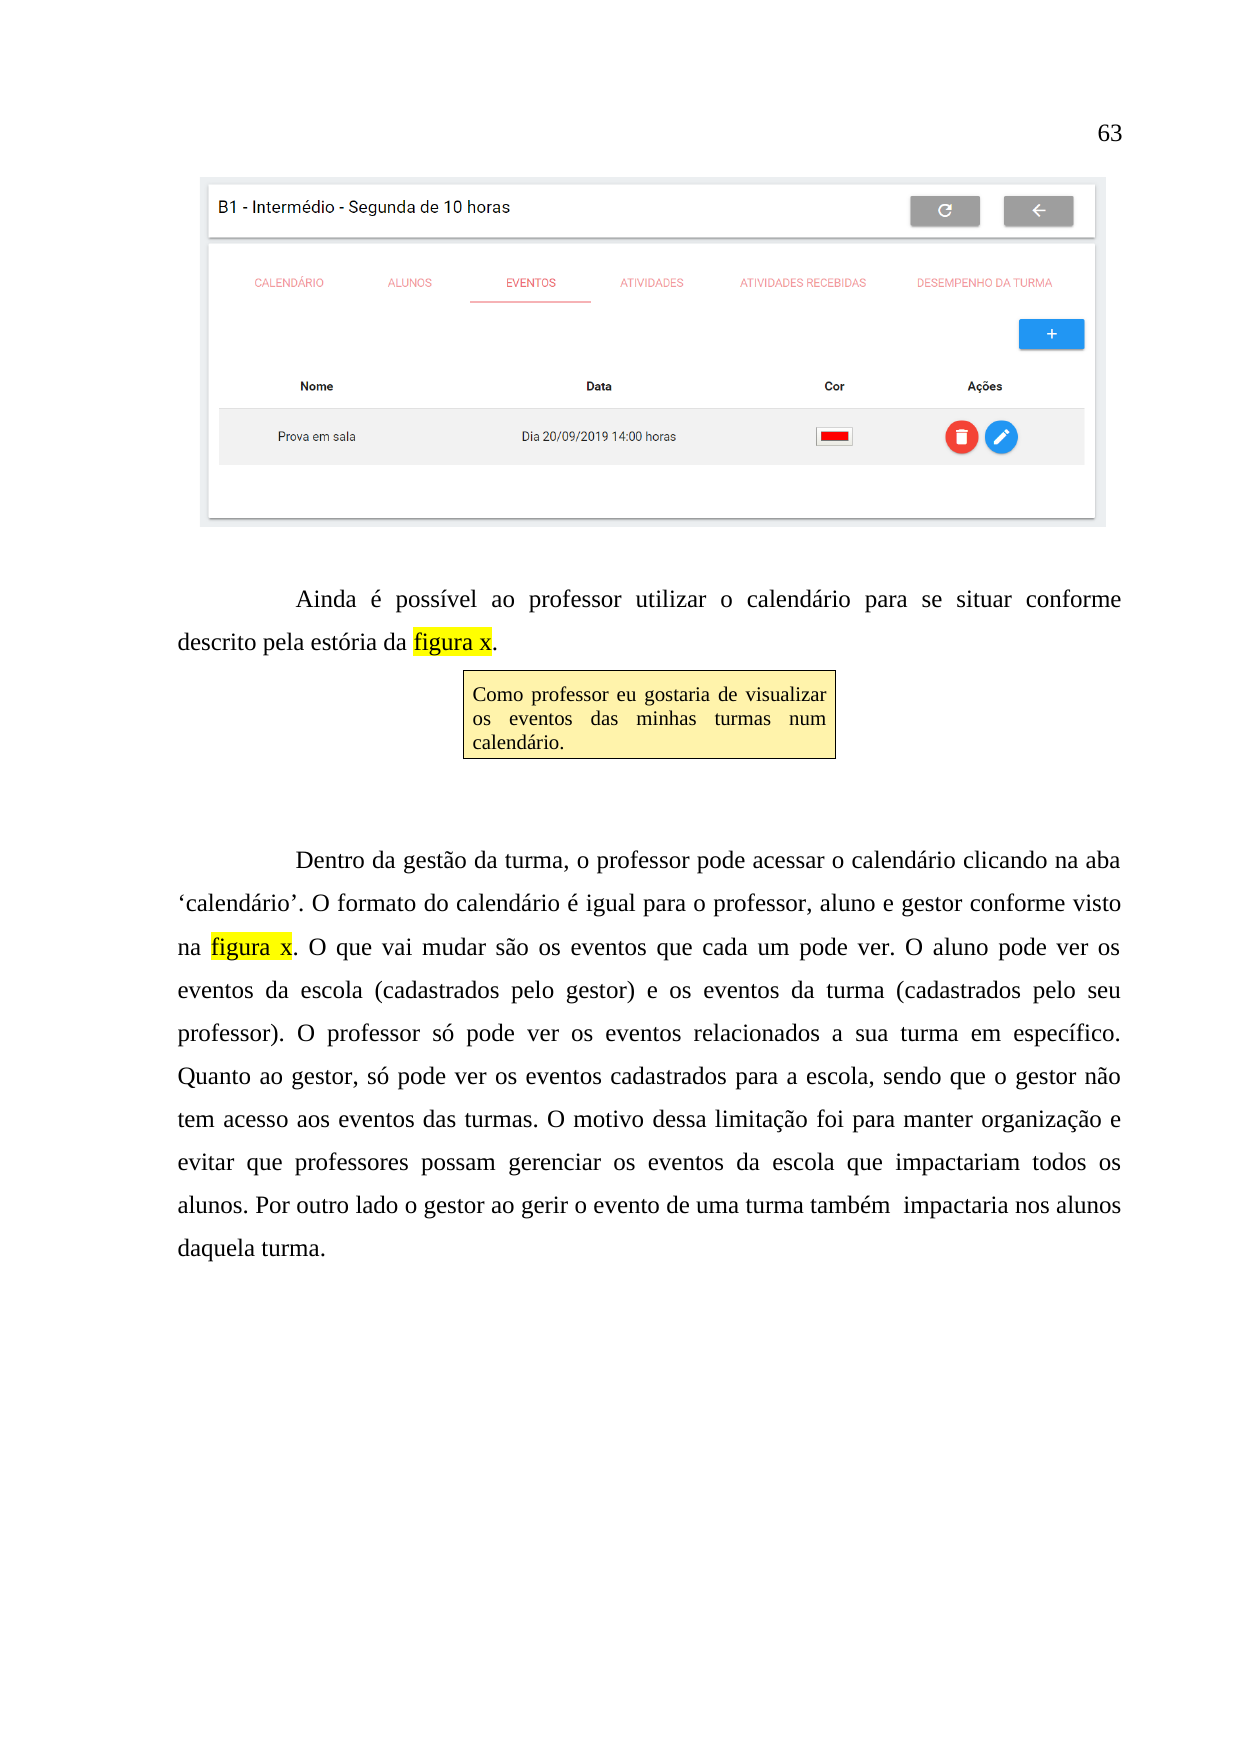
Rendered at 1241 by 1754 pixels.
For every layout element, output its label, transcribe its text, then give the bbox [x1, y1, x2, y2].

text Ainda é possível ao professor utilizar o calendário para se situar conforme descrito pela estória da figura x. [177, 584, 1122, 656]
picture [199, 177, 1106, 527]
text Dentro da gestão da turma, o professor pode acessar o calendário clicando na aba ‘calendário’. O formato do calendário é igual para o professor, aluno e gestor conforme visto na figura x. O que vai mudar são os eventos que cada um pode ver. O aluno pode ver os eventos da escola (cadastrados pelo gestor) e os eventos da turma (cadastrados pelo seu professor). O professor só pode ver os eventos relacionados a sua turma em específico. Quanto ao gestor, só pode ver os eventos cadastrados para a escola, sendo que o gestor não tem acesso aos eventos das turmas. O motivo dessa limitação foi para manter organização e evitar que professores possam gerenciar os eventos da escola que impactariam todos os alunos. Por outro lado o gestor ao gerir o evento de uma turma também impactaria nos alunos daquela turma. [177, 845, 1122, 1262]
text Como professor eu gostaria de visualizar os eventos das minhas turmas num calendário. [464, 671, 835, 758]
